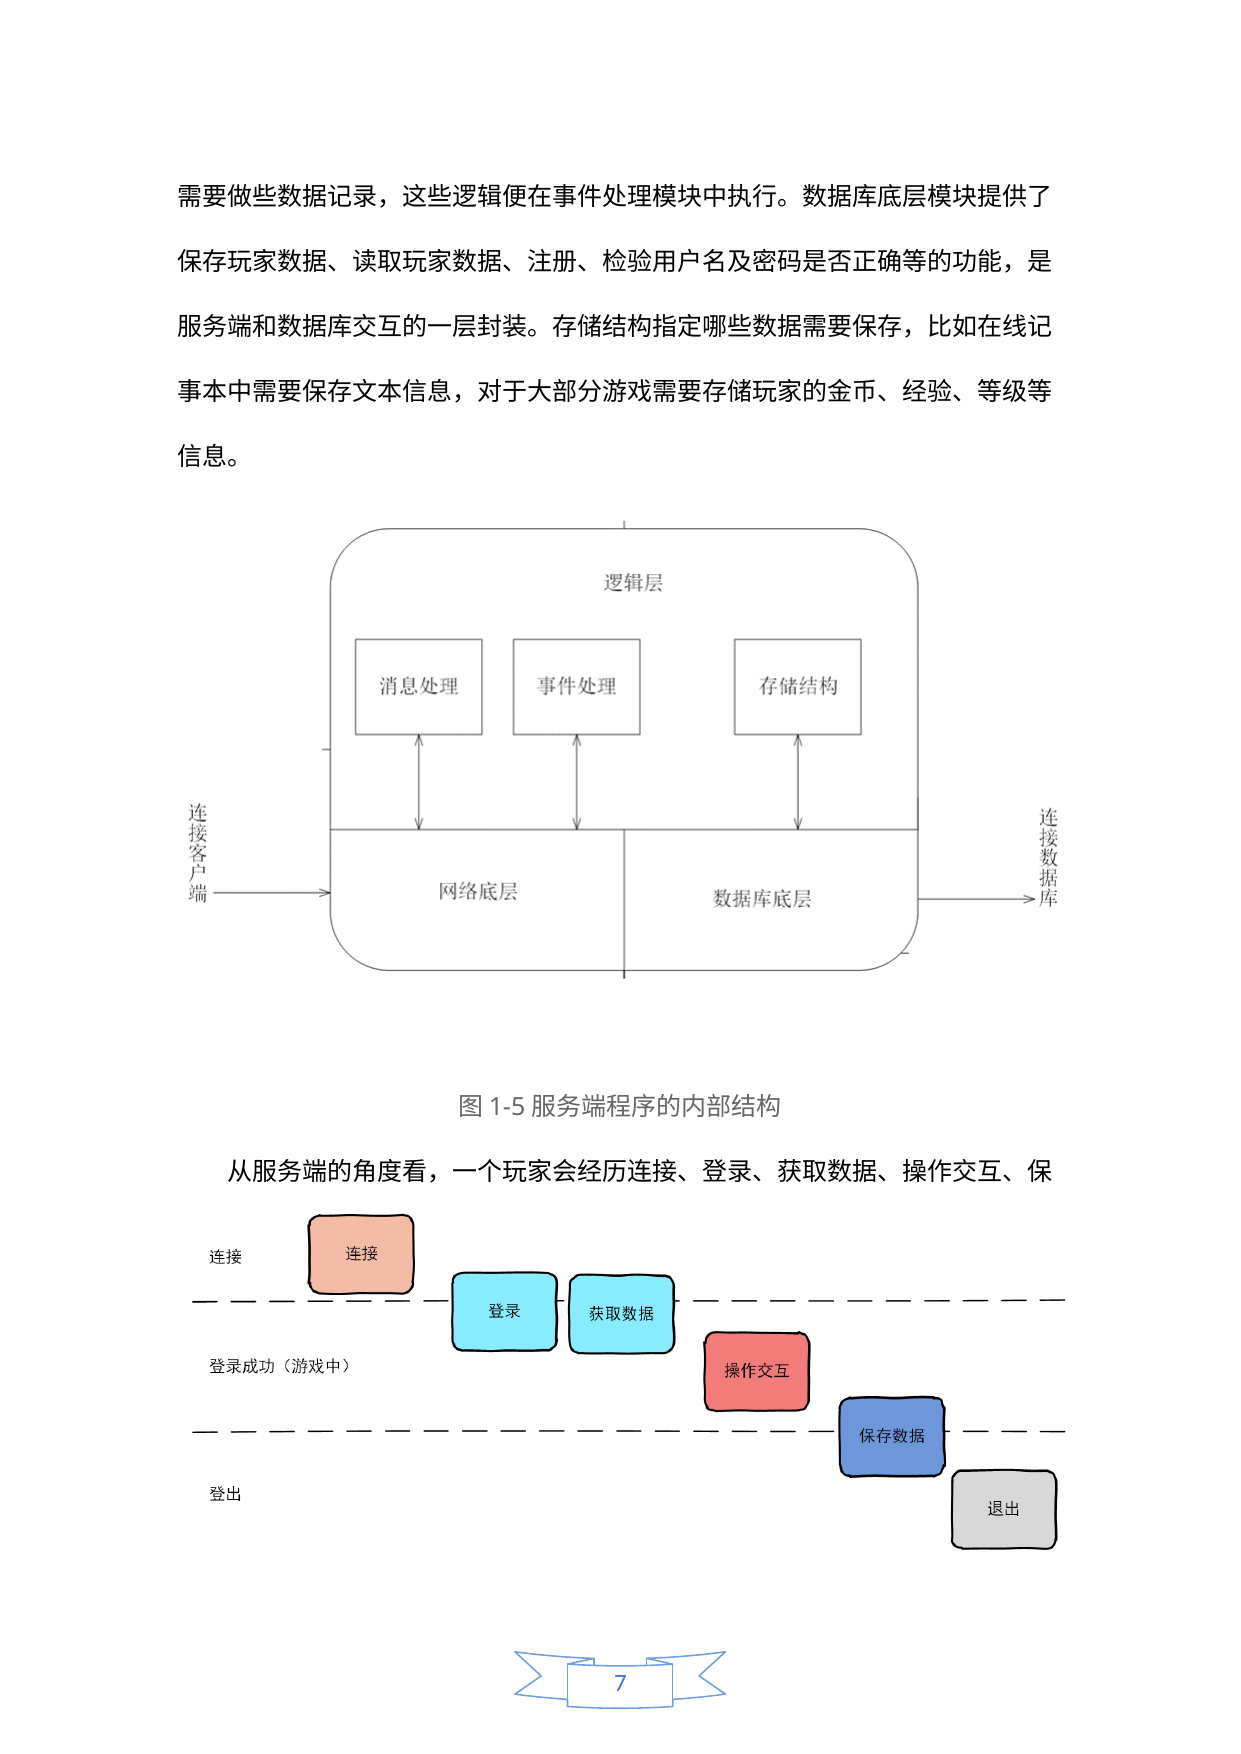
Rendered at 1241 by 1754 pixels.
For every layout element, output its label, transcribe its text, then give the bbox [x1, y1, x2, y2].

picture [191, 1213, 1078, 1550]
picture [177, 520, 1064, 979]
text 图1-5 服务端程序的内部结构 [177, 1072, 1063, 1137]
text 从服务端的角度看，一个玩家会经历连接、登录、获取数据、操作交互、保存数据和退出六个阶段，如图1-6所示。 [177, 1137, 1063, 1202]
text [177, 162, 1063, 487]
